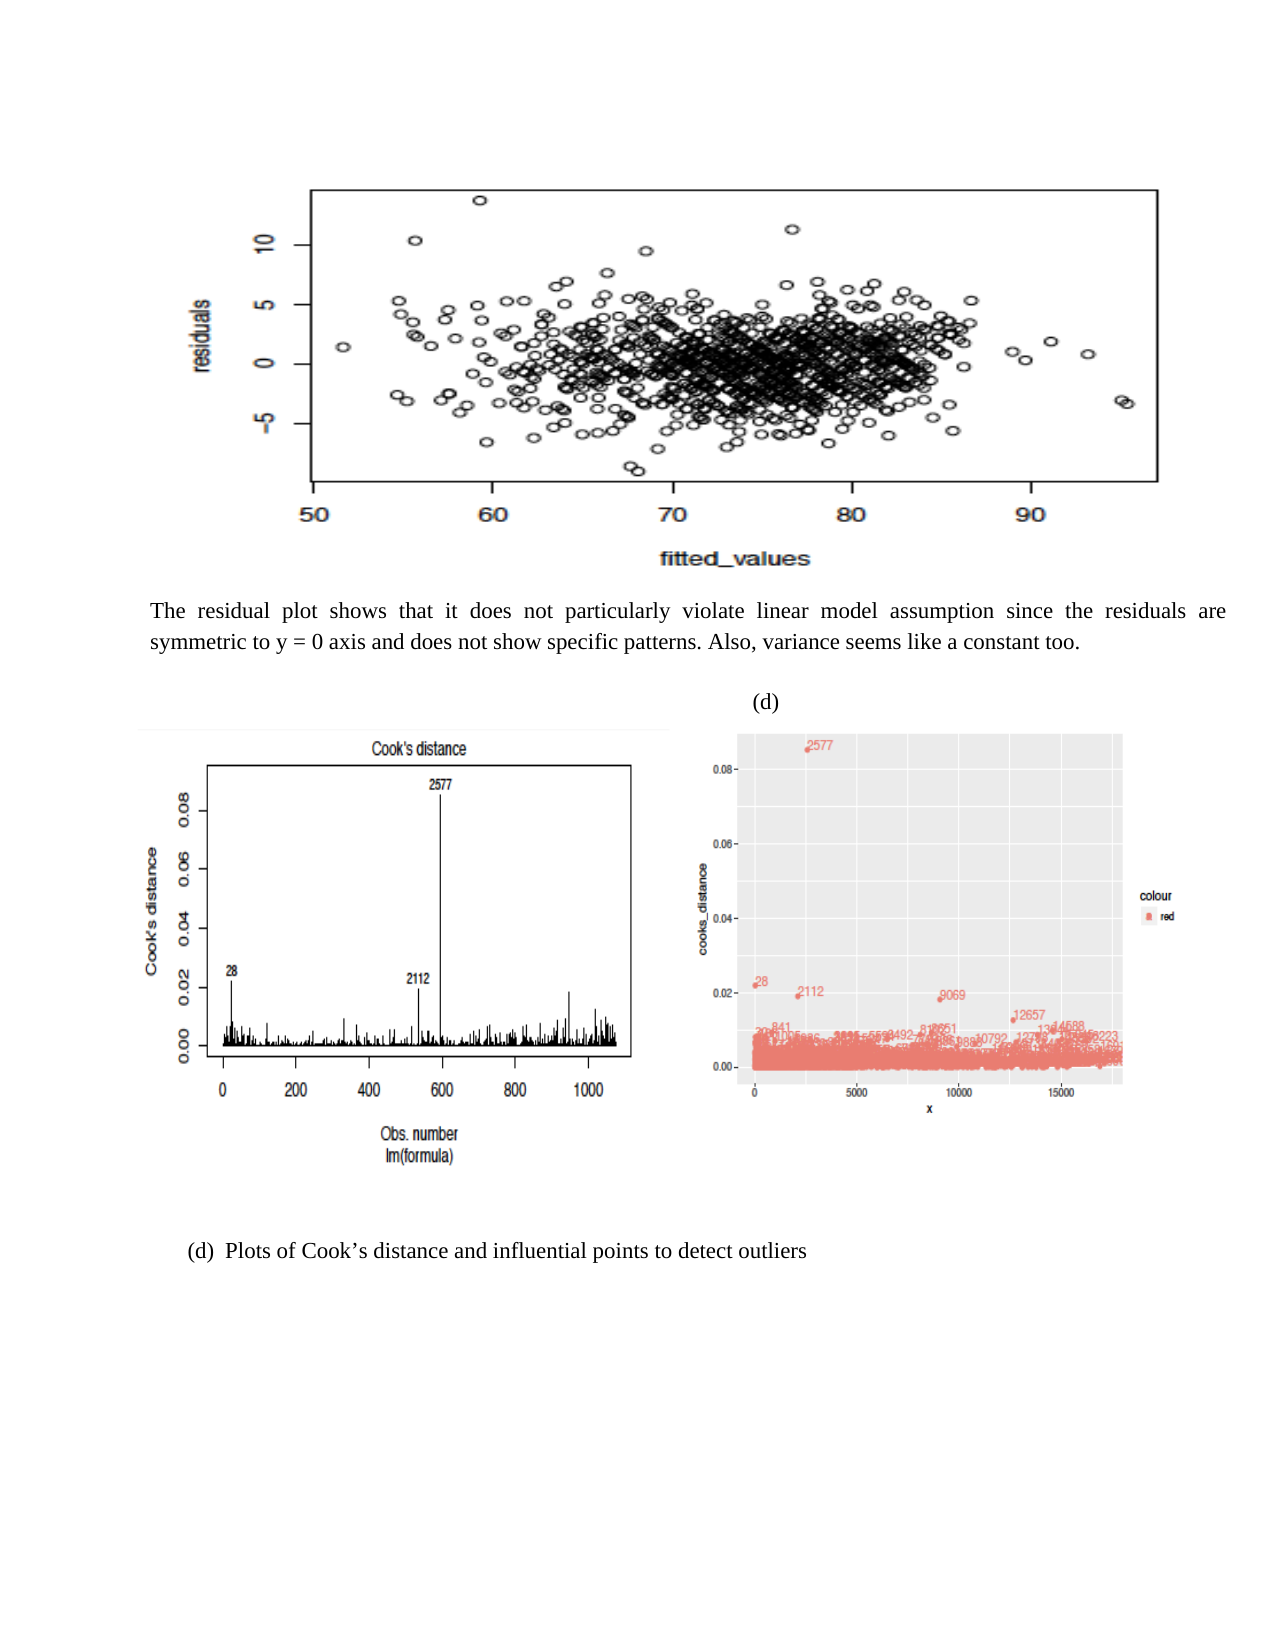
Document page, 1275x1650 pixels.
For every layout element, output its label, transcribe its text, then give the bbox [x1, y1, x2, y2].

text The residual plot shows that it does not particularly violate linear model assumption since the residuals are symmetric to y = 0 axis and does not show specific patterns. Also, variance seems like a constant too. [150, 598, 1228, 654]
picture [131, 729, 1218, 1211]
picture [150, 150, 1189, 594]
